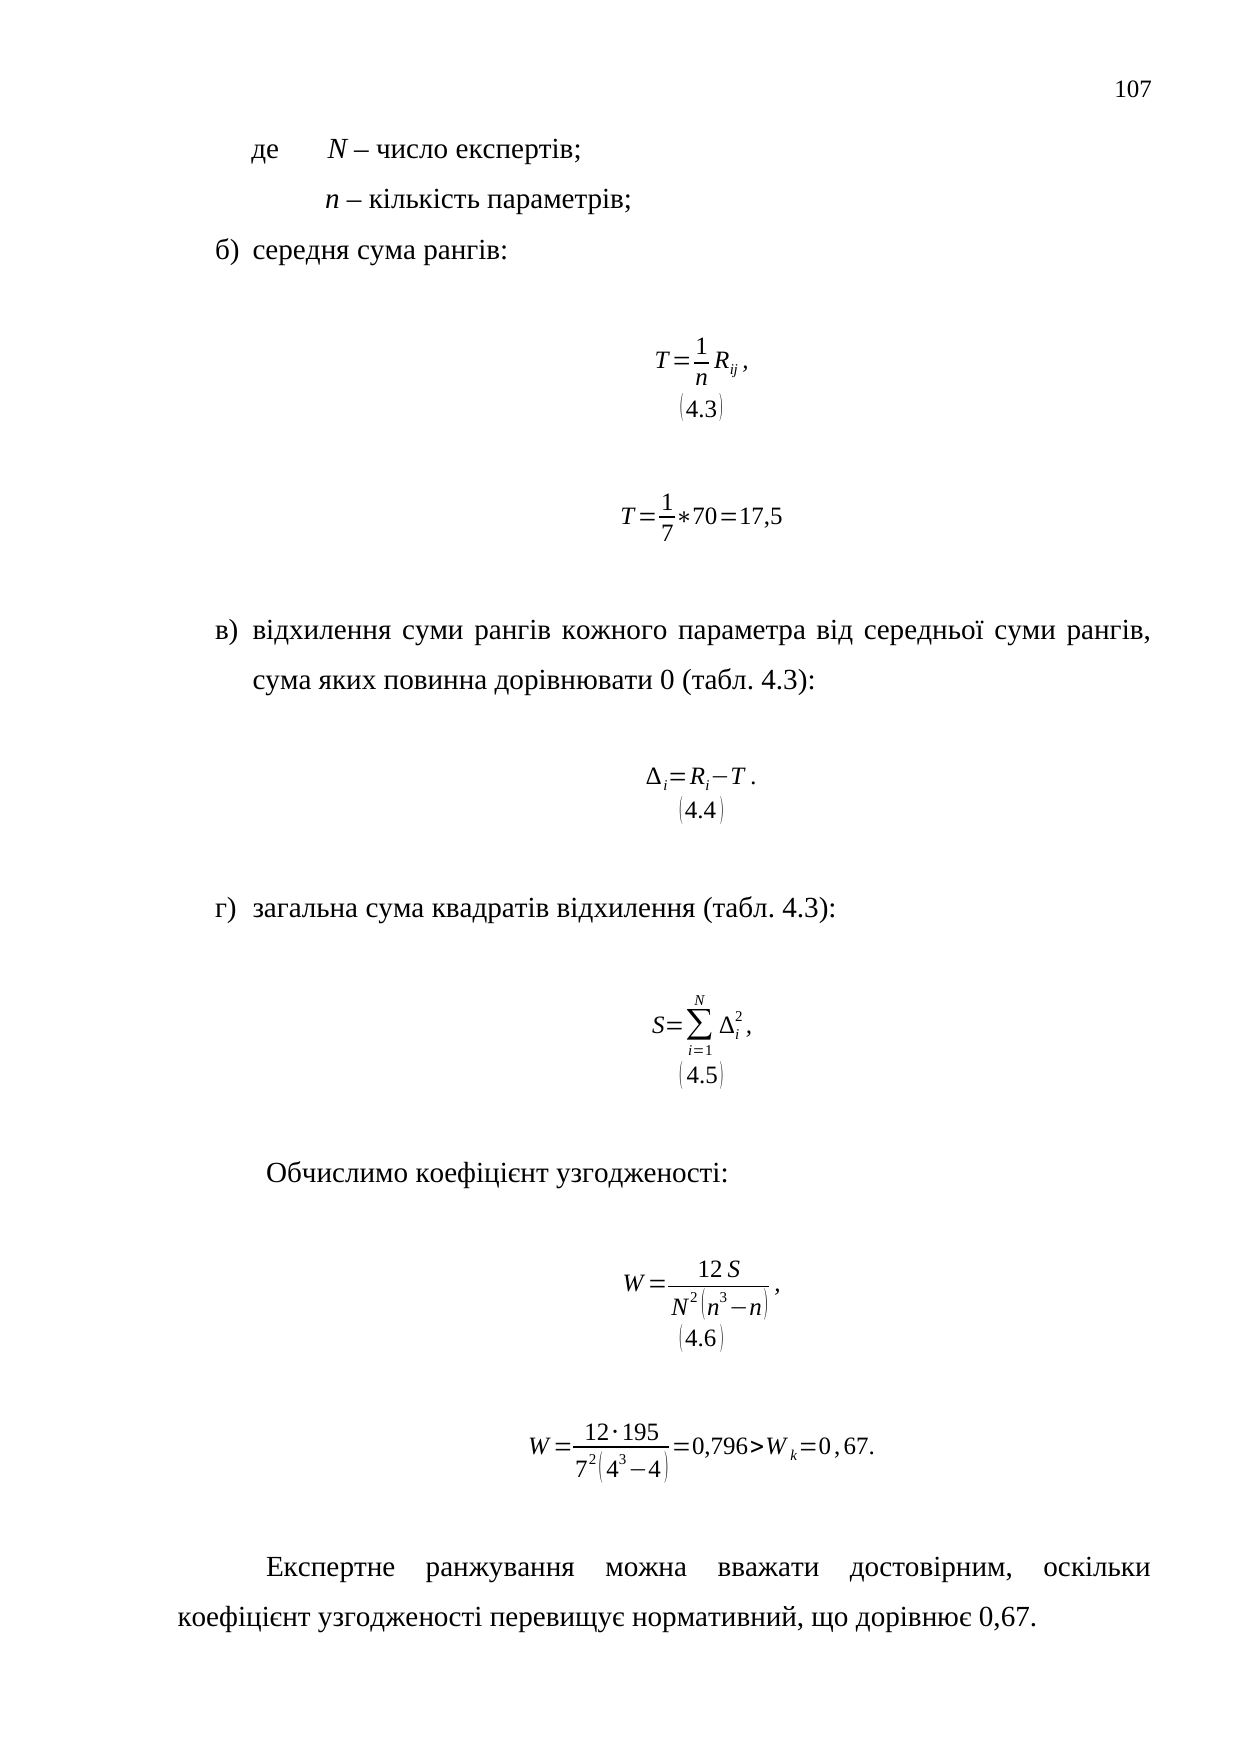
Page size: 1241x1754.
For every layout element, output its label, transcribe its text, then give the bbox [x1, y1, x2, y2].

list середня сума рангів: [215, 232, 1152, 266]
list загальна сума квадратів відхилення (табл. 4.3): [215, 891, 1152, 924]
text Обчислимо коефіцієнт узгодженості: [177, 1155, 1152, 1189]
list відхилення суми рангів кожного параметра від середньої суми рангів, сума яких повинна дорівнювати 0 (табл. 4.3): [215, 612, 1152, 696]
text n – кількість параметрів; [251, 182, 1152, 215]
text де N – число експертів; [177, 131, 1152, 165]
text Експертне ранжування можна вважати достовірним, оскільки коефіцієнт узгодженості перевищує нормативний, що дорівнює 0,67. [177, 1549, 1152, 1632]
